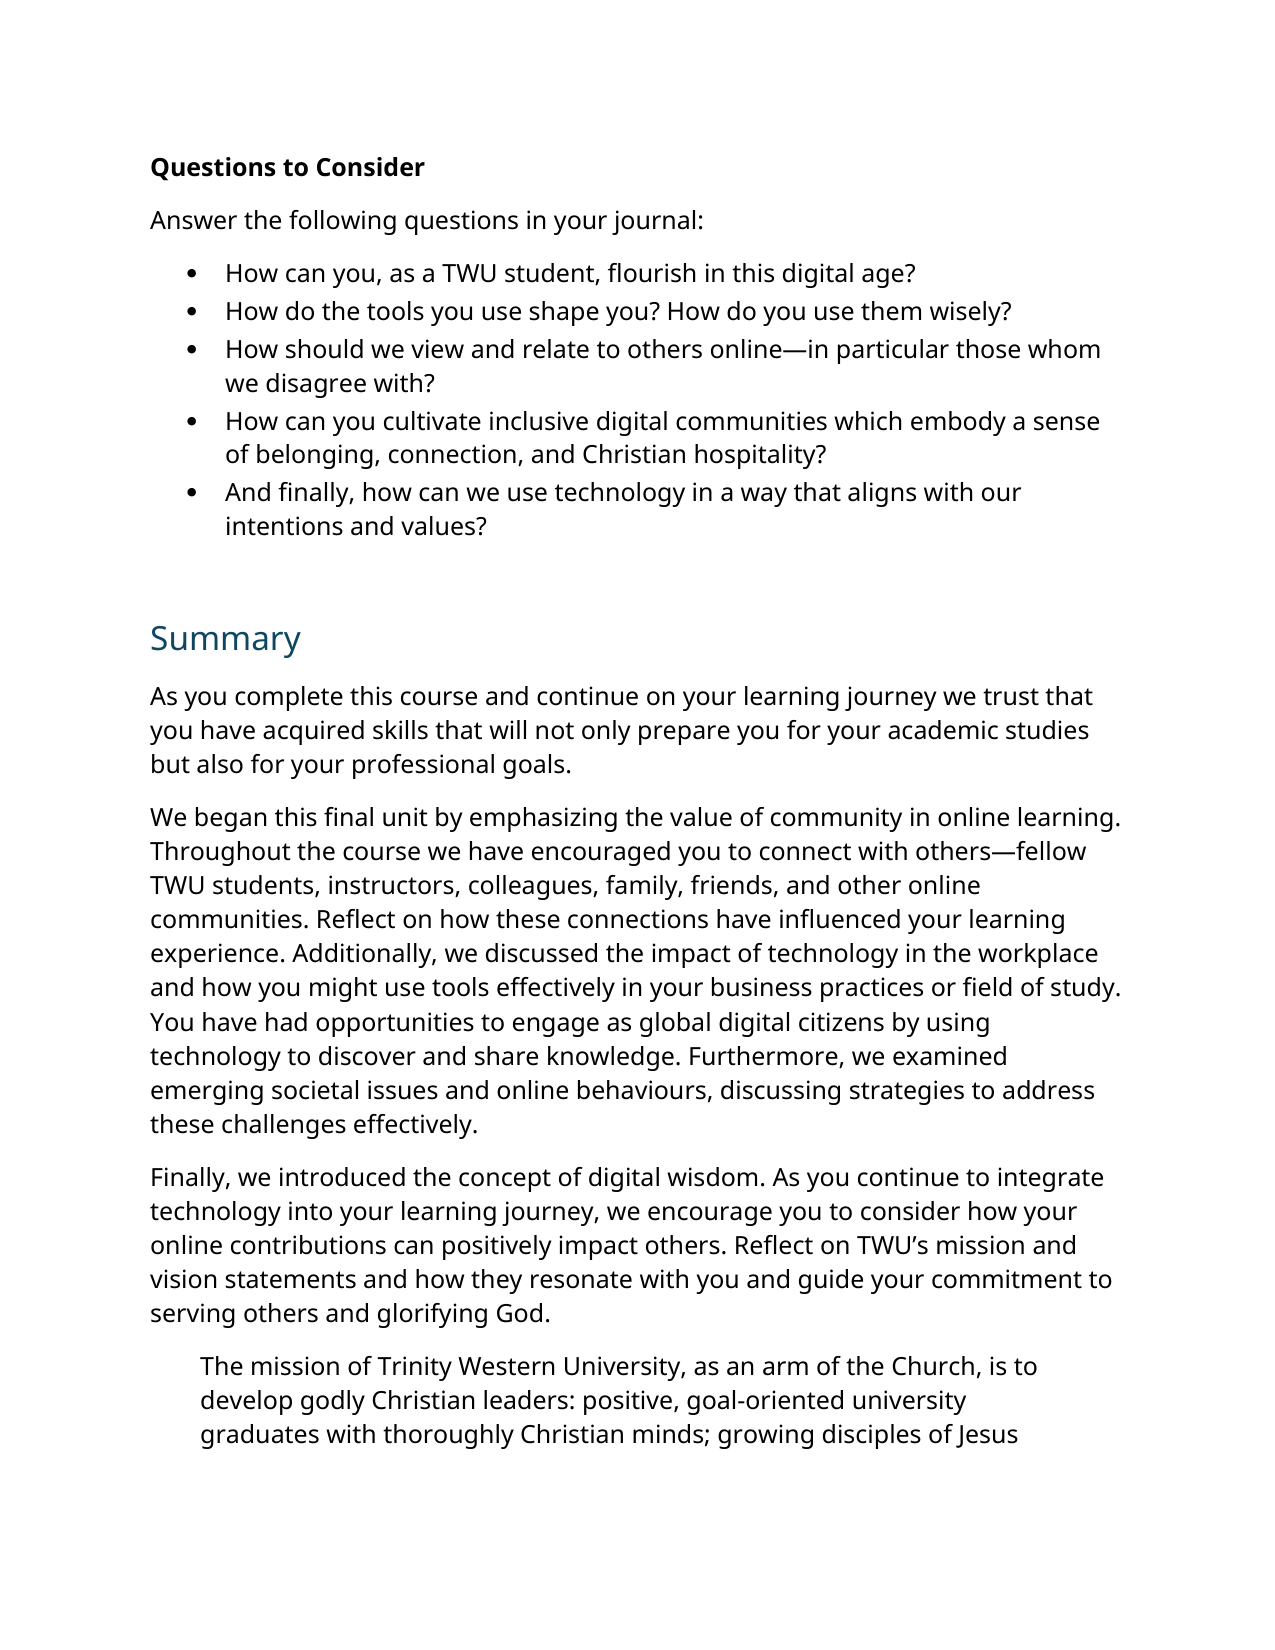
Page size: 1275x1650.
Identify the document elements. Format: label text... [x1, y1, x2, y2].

text We began this final unit by emphasizing the value of community in online learning. Throughout the course we have encouraged you to connect with others—fellow TWU students, instructors, colleagues, family, friends, and other online communities. Reflect on how these connections have influenced your learning experience. Additionally, we discussed the impact of technology in the workplace and how you might use tools effectively in your business practices or field of study. You have had opportunities to engage as global digital citizens by using technology to discover and share knowledge. Furthermore, we examined emerging societal issues and online behaviours, discussing strategies to address these challenges effectively. [150, 800, 1125, 1140]
text Answer the following questions in your journal: [150, 203, 1125, 237]
text Questions to Consider [150, 150, 1125, 184]
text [200, 1348, 1075, 1450]
text Finally, we introduced the concept of digital wisdom. As you continue to integrate technology into your learning journey, we encourage you to consider how your online contributions can positively impact others. Reflect on TWU’s mission and vision statements and how they resonate with you and guide your commitment to serving others and glorifying God. [150, 1159, 1125, 1329]
list How can you, as a TWU student, flourish in this digital age? [187, 256, 1125, 290]
text As you complete this course and continue on your learning journey we trust that you have acquired skills that will not only prepare you for your academic studies but also for your professional goals. [150, 679, 1125, 781]
list And finally, how can we use technology in a way that aligns with our intentions and values? [187, 475, 1125, 543]
subtitle Summary [150, 615, 1125, 660]
list How can you cultivate inclusive digital communities which embody a sense of belonging, connection, and Christian hospitality? [187, 403, 1125, 471]
list How do the tools you use shape you? How do you use them wisely? [187, 293, 1125, 327]
list How should we view and relate to others online—in particular those whom we disagree with? [187, 331, 1125, 399]
